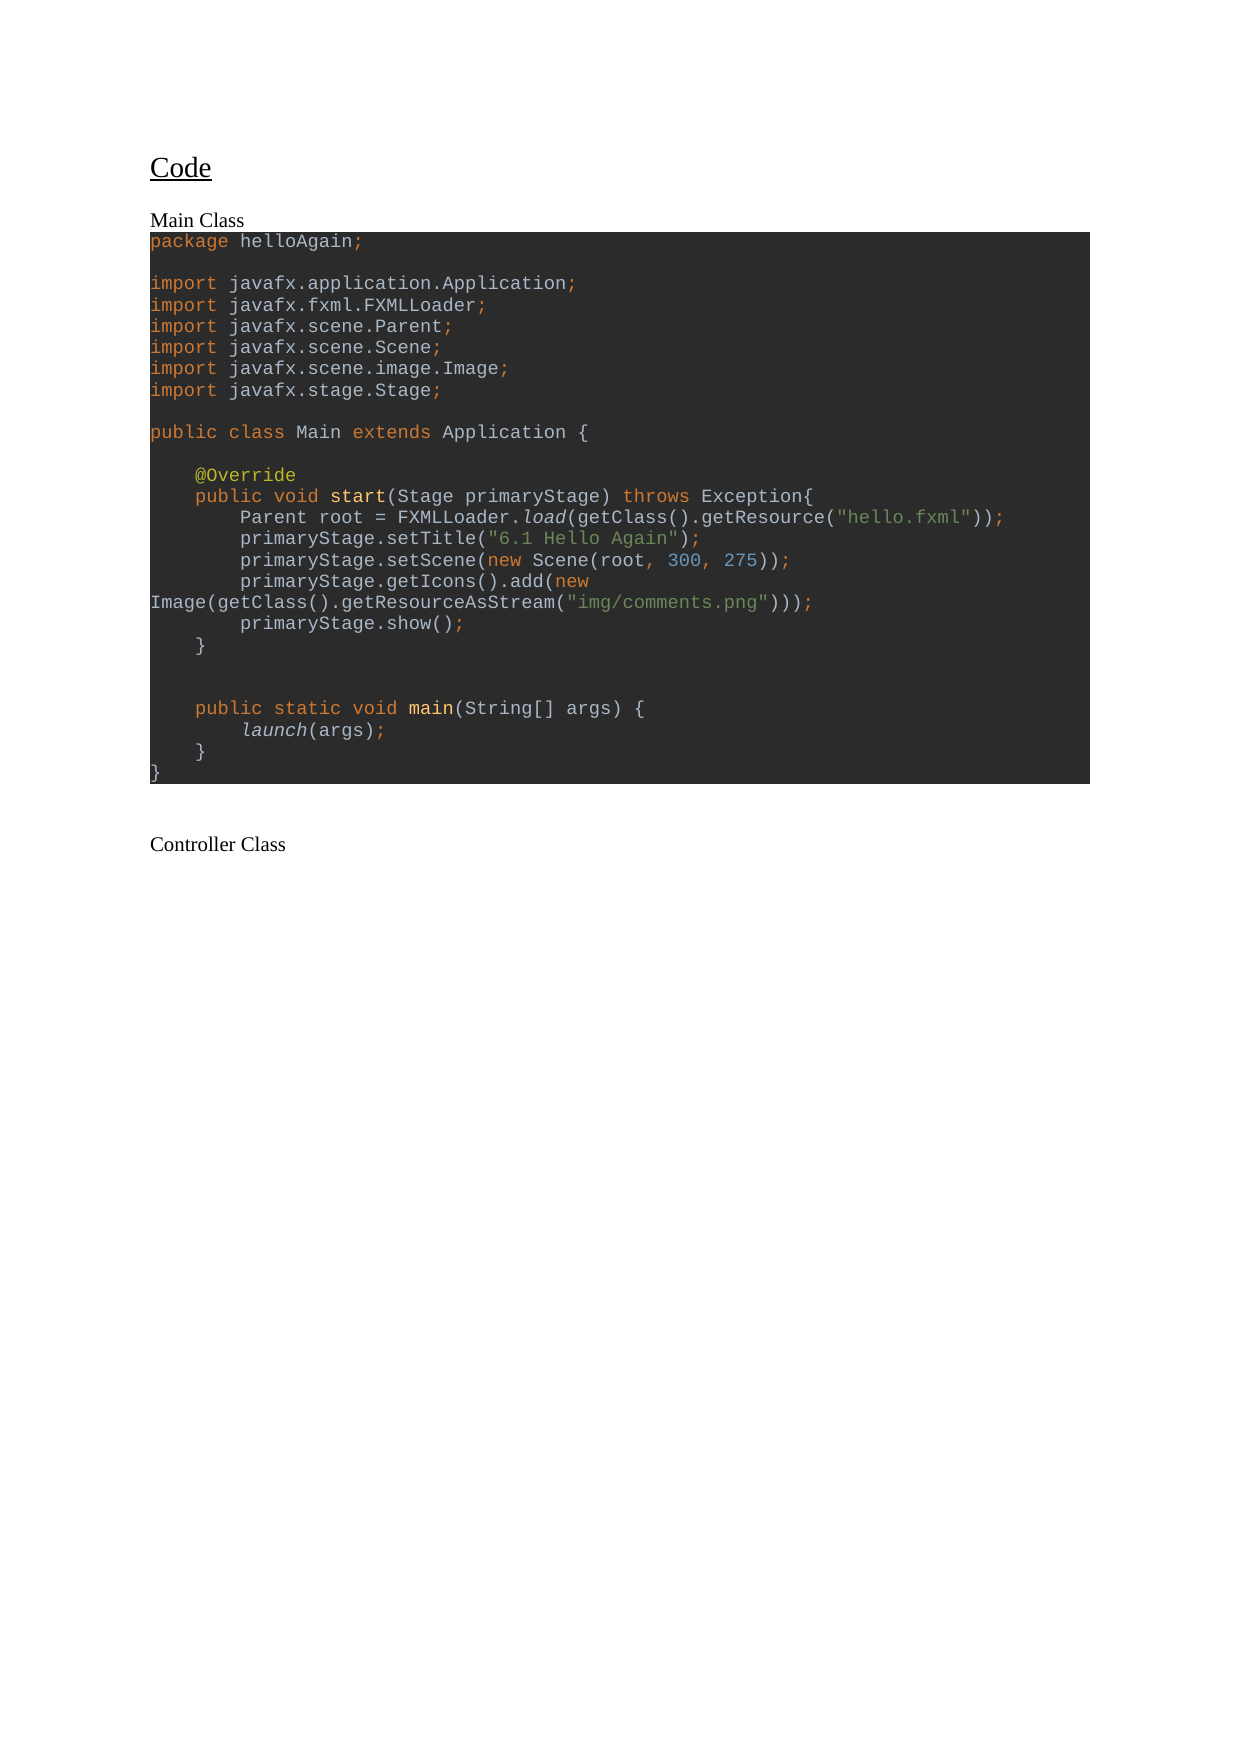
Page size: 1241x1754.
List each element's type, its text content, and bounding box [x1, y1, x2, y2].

text Main Class [150, 208, 1090, 232]
text Controller Class [150, 832, 1090, 856]
text package helloAgain; import javafx.application.Application; import javafx.fxml.FXMLLoader; import javafx.scene.Parent; import javafx.scene.Scene; import javafx.scene.image.Image; import javafx.stage.Stage; public class Main extends Application { @Override public void start(Stage primaryStage) throws Exception{ Parent root = FXMLLoader.load(getClass().getResource("hello.fxml")); primaryStage.setTitle("6.1 Hello Again"); primaryStage.setScene(new Scene(root, 300, 275)); primaryStage.getIcons().add(new Image(getClass().getResourceAsStream("img/comments.png"))); primaryStage.show(); } public static void main(String[] args) { launch(args); } } [150, 232, 1090, 784]
text Code [150, 150, 1090, 183]
